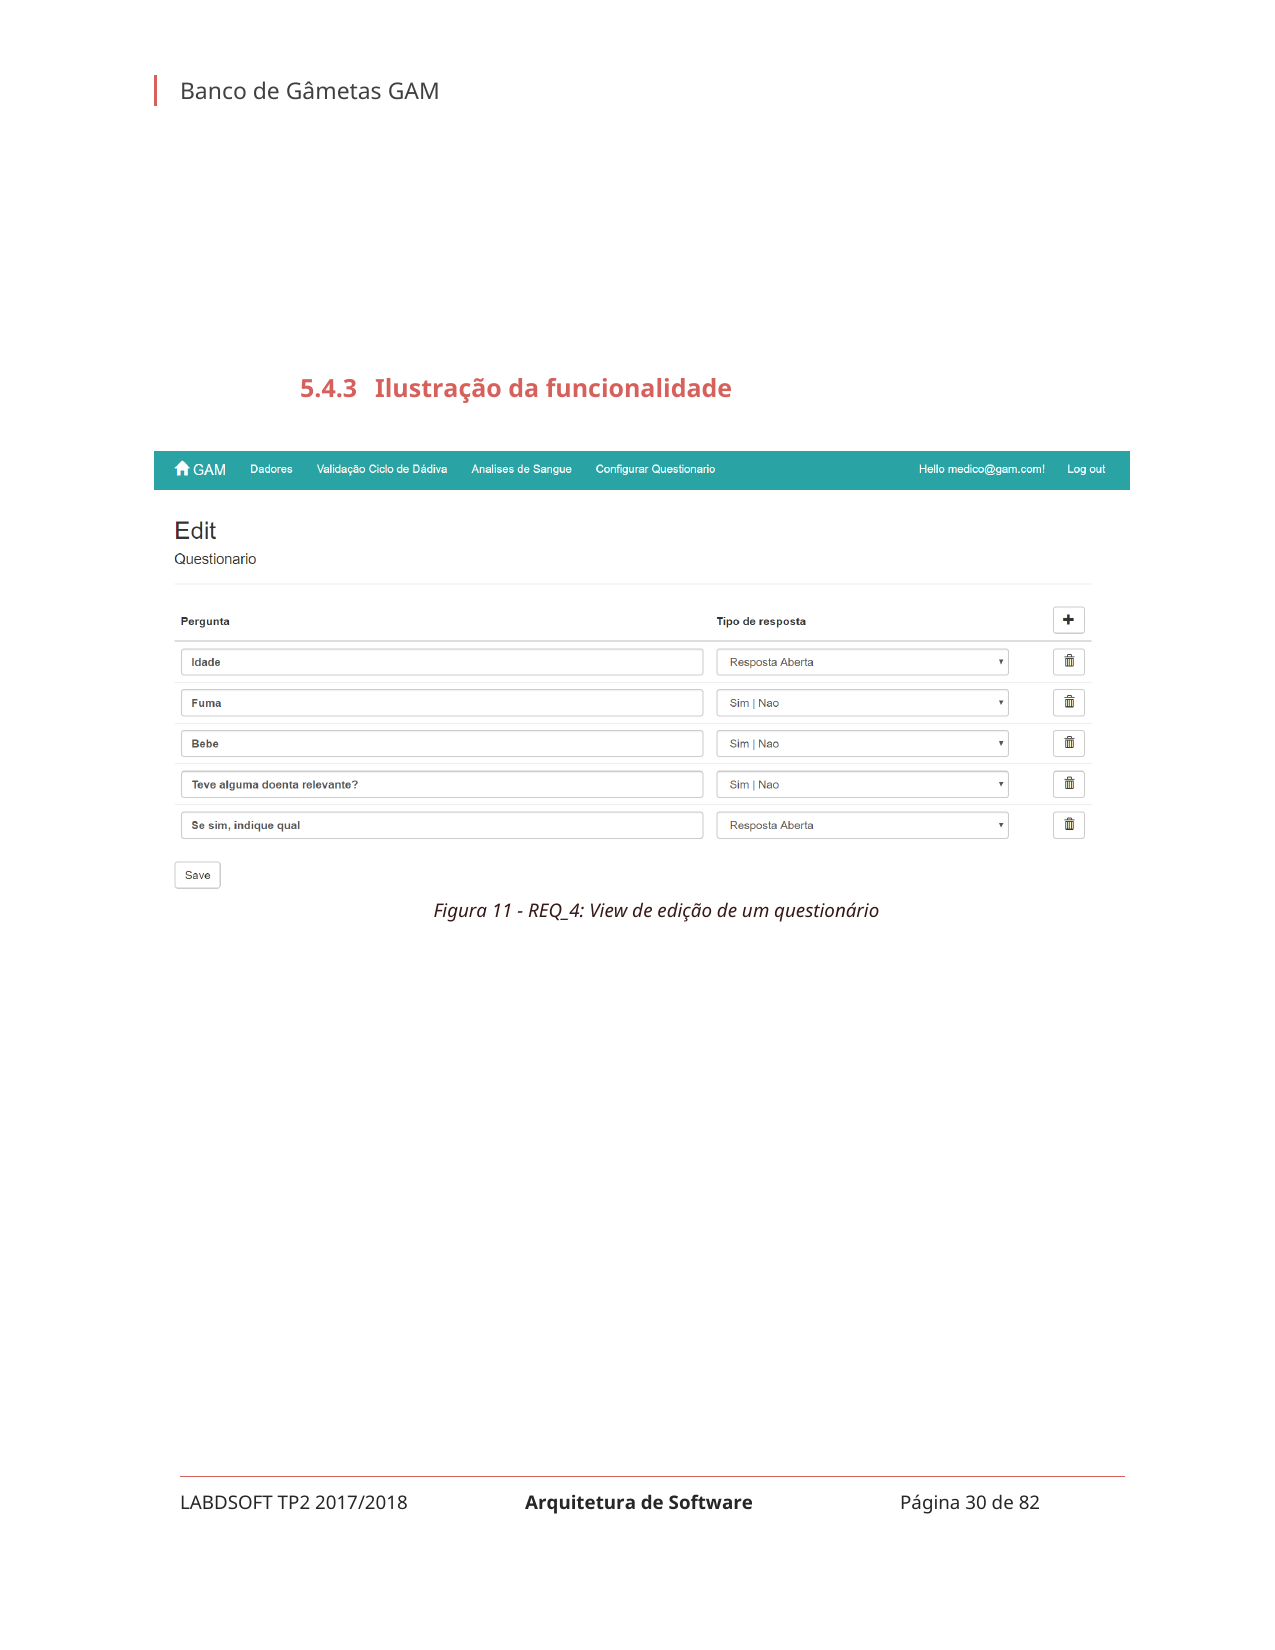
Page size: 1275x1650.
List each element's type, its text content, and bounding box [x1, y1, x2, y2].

subtitle Ilustração da funcionalidade [300, 371, 1125, 405]
picture [154, 451, 1130, 896]
